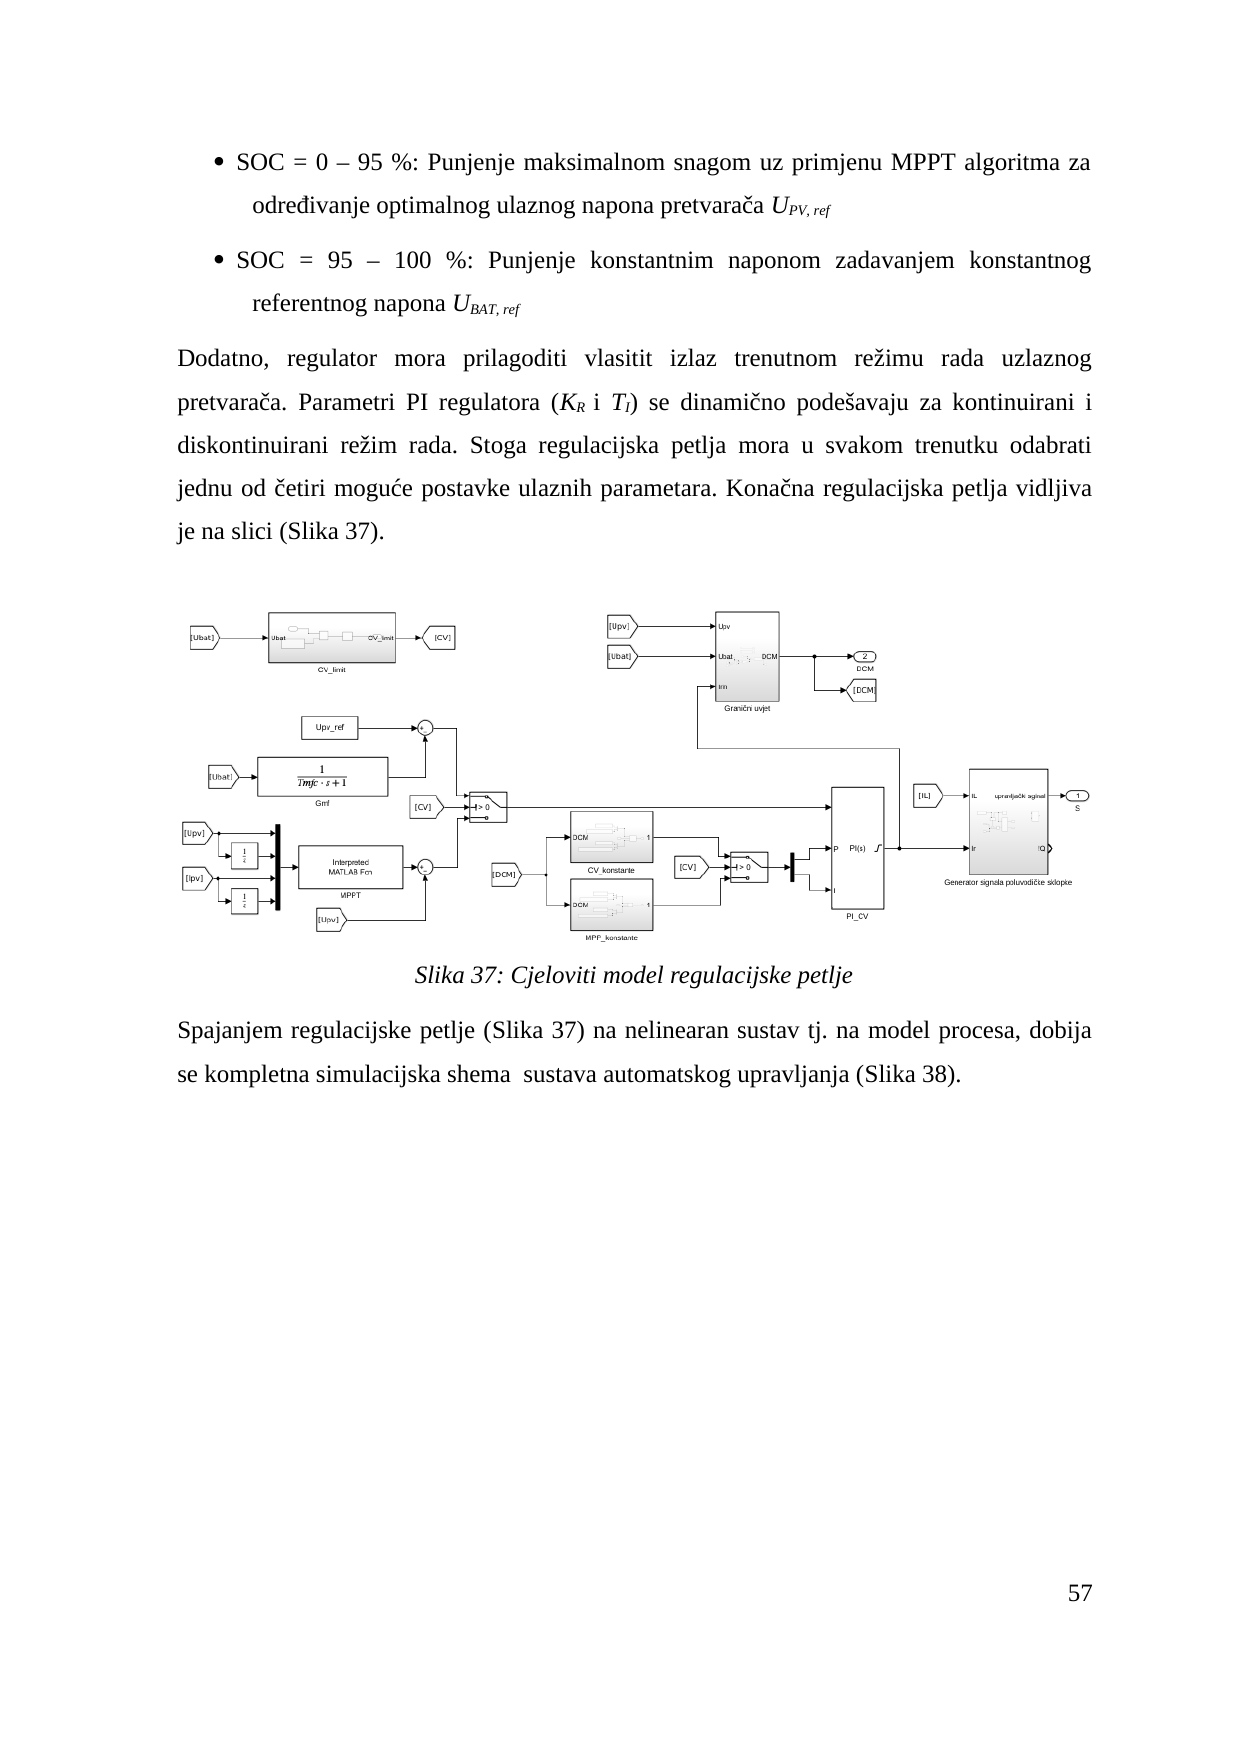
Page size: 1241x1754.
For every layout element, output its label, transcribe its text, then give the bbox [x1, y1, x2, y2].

text Dodatno, regulator mora prilagoditi vlasitit izlaz trenutnom režimu rada uzlaznog pretvarača. Parametri PI regulatora (KR i TI) se dinamično podešavaju za kontinuirani i diskontinuirani režim rada. Stoga regulacijska petlja mora u svakom trenutku odabrati jednu od četiri moguće postavke ulaznih parametara. Konačna regulacijska petlja vidljiva je na slici (Slika 6.1). [177, 343, 1093, 545]
list SOC = 0 – 95 %: Punjenje maksimalnom snagom uz primjenu MPPT algoritma za određivanje optimalnog ulaznog napona pretvarača UPV, ref [214, 147, 1093, 219]
text Spajanjem regulacijske petlje (Slika 6.1) na nelinearan sustav tj. na model procesa, dobija se kompletna simulacijska shema sustava automatskog upravljanja (Slika 6.2). [177, 1016, 1093, 1087]
list SOC = 95 – 100 %: Punjenje konstantnim naponom zadavanjem konstantnog referentnog napona UBAT, ref [214, 245, 1093, 317]
picture [177, 583, 1093, 961]
